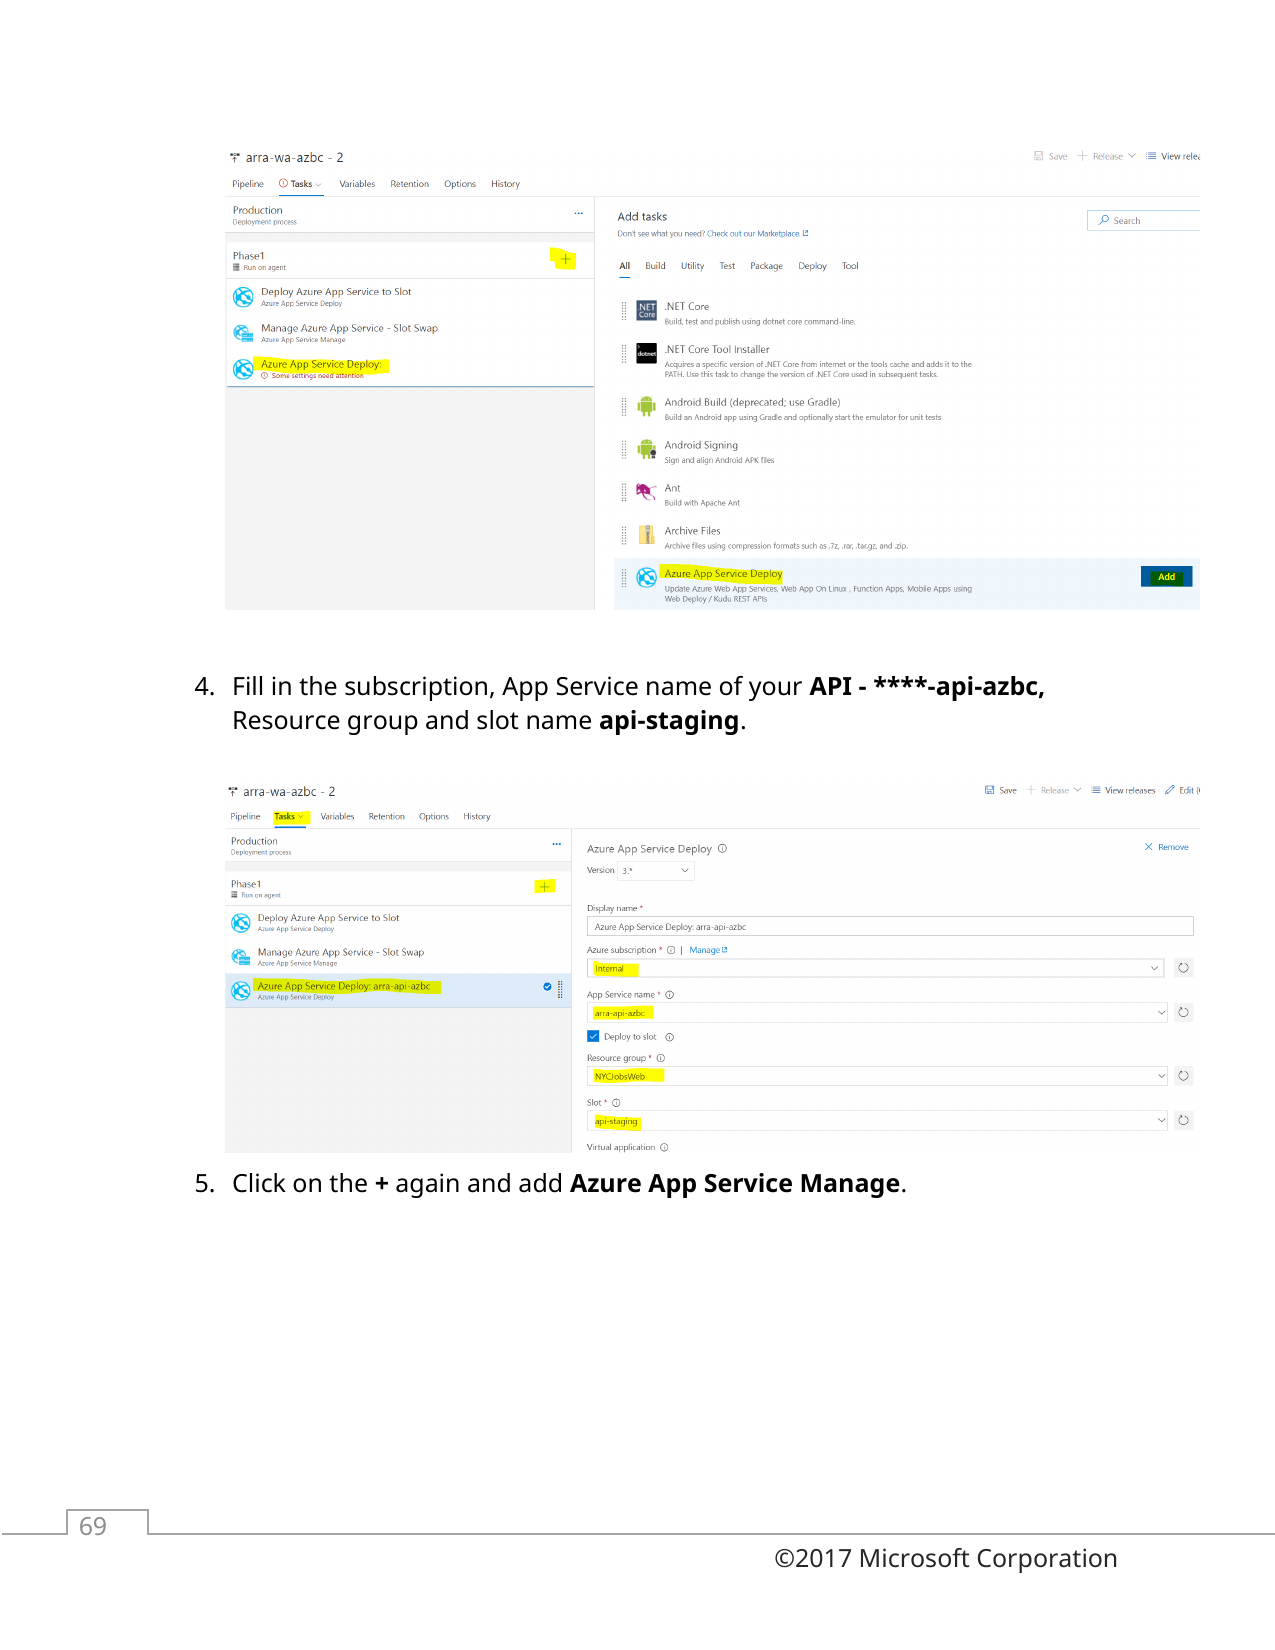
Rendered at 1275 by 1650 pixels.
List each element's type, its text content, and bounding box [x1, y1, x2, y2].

picture [225, 780, 1200, 1153]
list Fill in the subscription, App Service name of your API - ****-api-azbc, Resource group and slot name api-staging. [194, 669, 1125, 768]
list Click on the + again and add Azure App Service Manage. [194, 1165, 1125, 1199]
picture [225, 150, 1200, 610]
